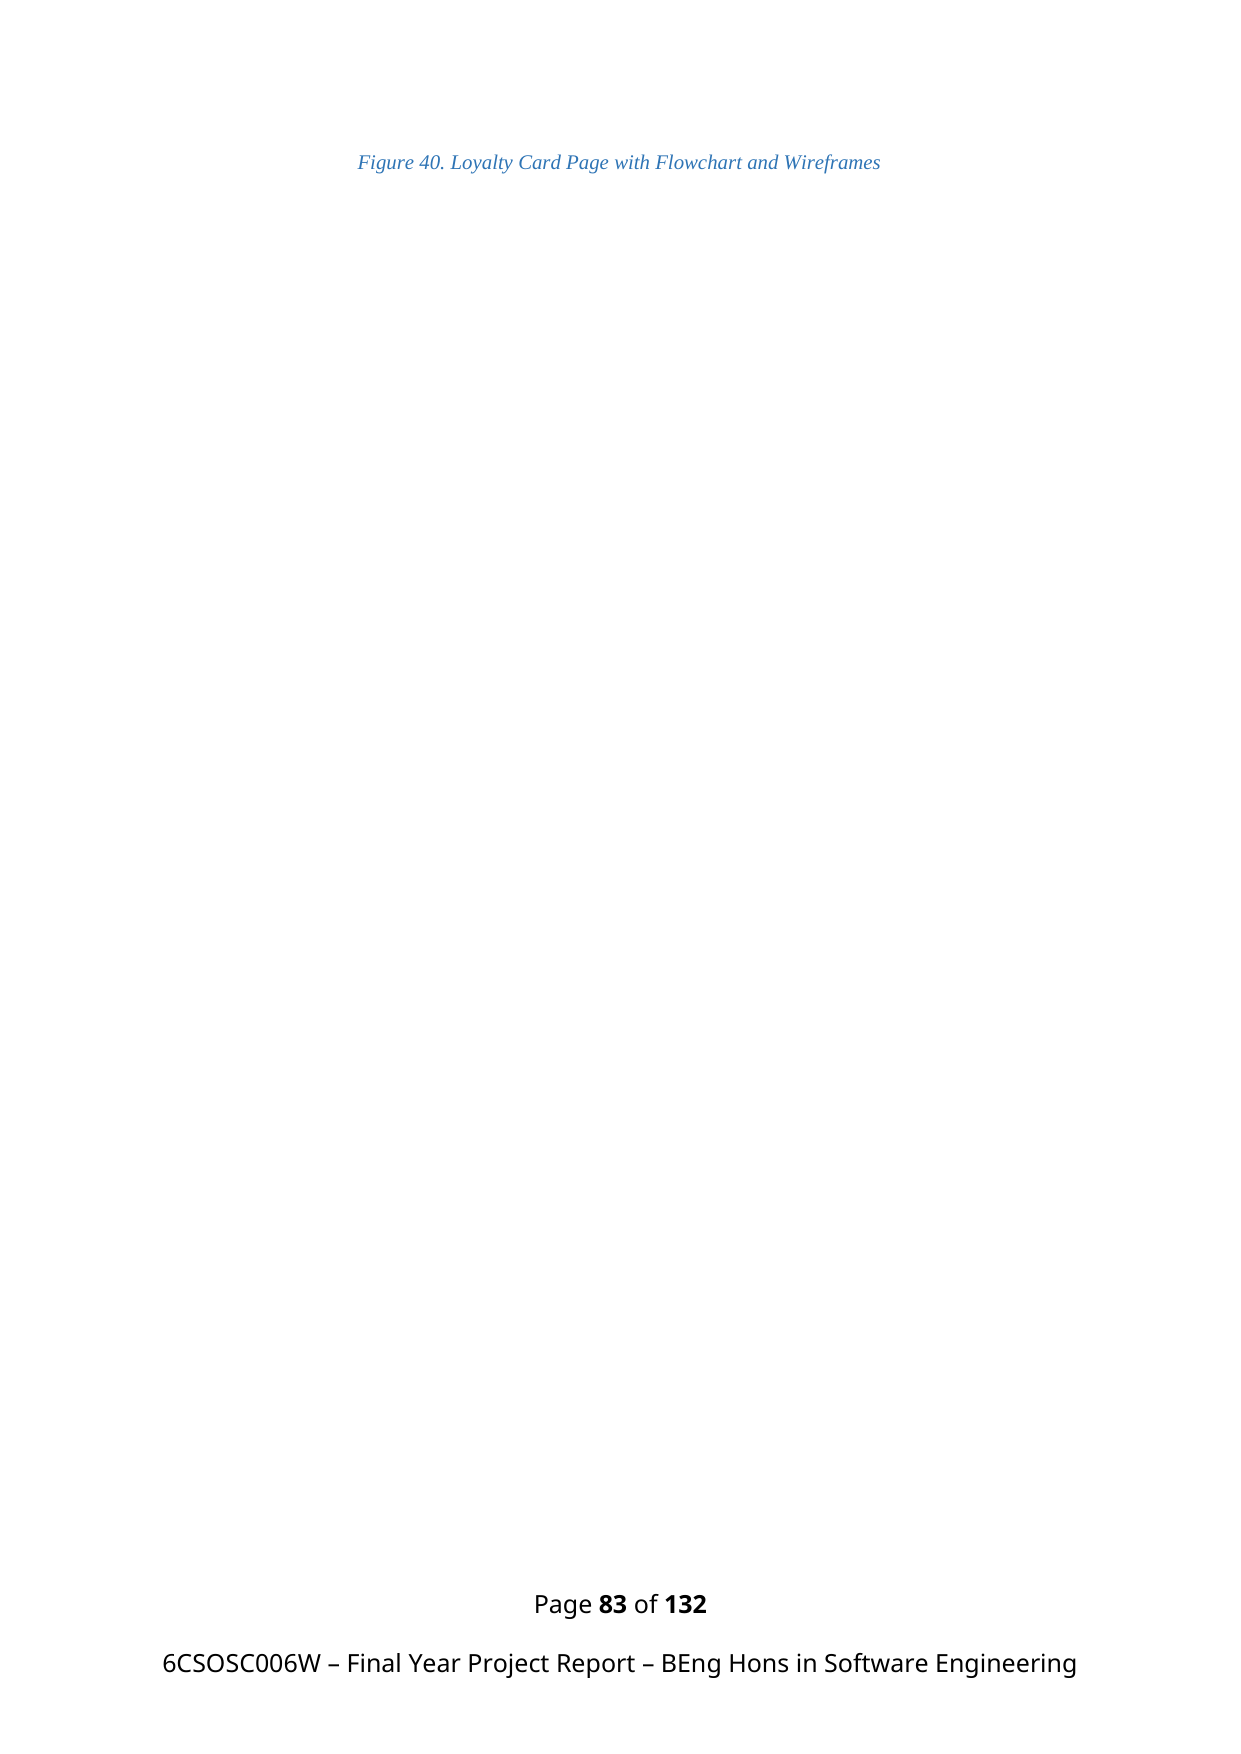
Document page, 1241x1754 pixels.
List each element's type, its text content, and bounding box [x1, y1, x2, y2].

text Figure 40. Loyalty Card Page with Flowchart and Wireframes [150, 150, 1090, 174]
